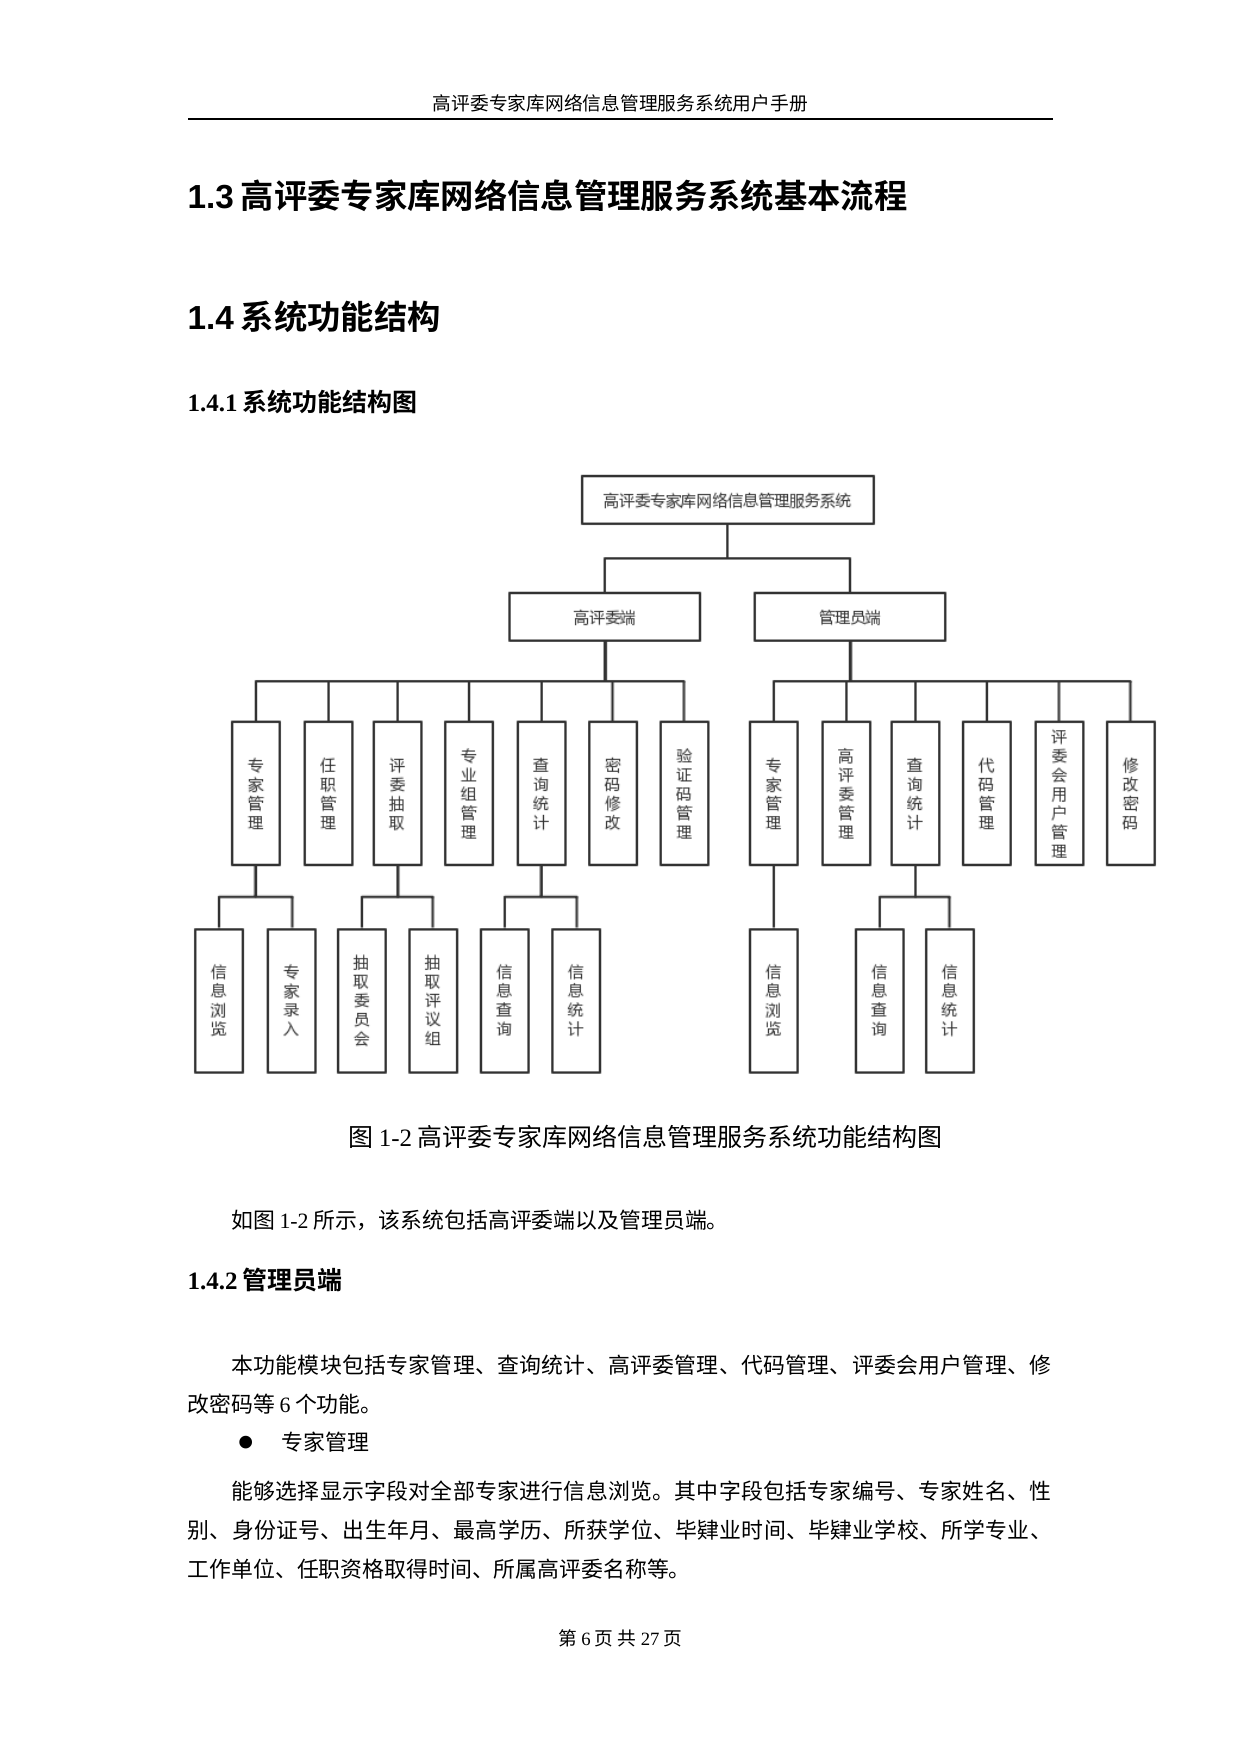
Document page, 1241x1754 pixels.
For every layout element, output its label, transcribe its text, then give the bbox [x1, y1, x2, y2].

list 专家管理 [237, 1425, 1053, 1457]
picture [187, 469, 1162, 1081]
text 图1-2高评委专家库网络信息管理服务系统功能结构图 [187, 1103, 1053, 1168]
text 能够选择显示字段对全部专家进行信息浏览。其中字段包括专家编号、专家姓名、性别、身份证号、出生年月、最高学历、所获学位、毕肄业时间、毕肄业学校、所学专业、工作单位、任职资格取得时间、所属高评委名称等。 [187, 1473, 1053, 1584]
text 如图1-2所示，该系统包括高评委端以及管理员端。 [187, 1203, 1053, 1235]
text 本功能模块包括专家管理、查询统计、高评委管理、代码管理、评委会用户管理、修改密码等6个功能。 [187, 1347, 1053, 1419]
